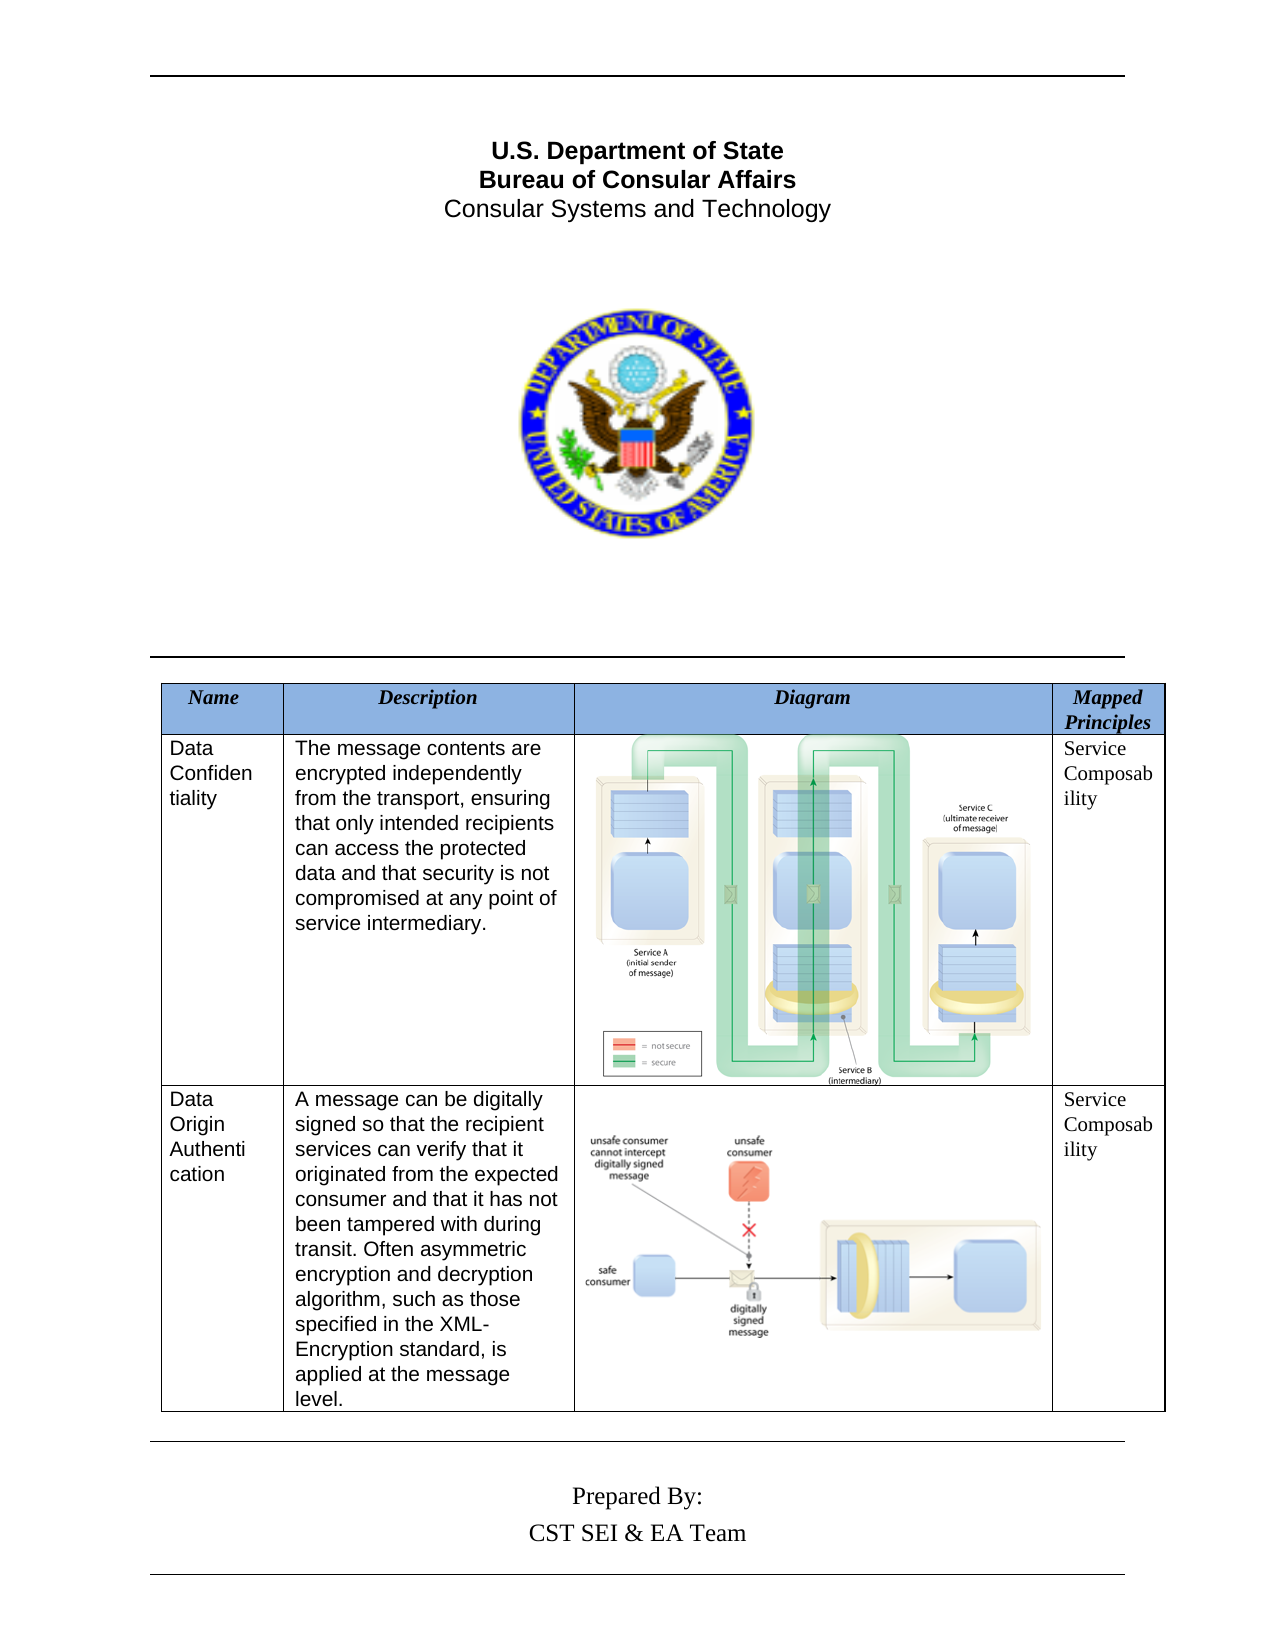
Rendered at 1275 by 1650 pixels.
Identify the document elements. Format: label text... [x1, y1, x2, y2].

table_cell Data Confidentiality [162, 735, 283, 1085]
table_header Mapped Principles [1053, 684, 1164, 734]
table_cell Service Composability [1053, 735, 1164, 1085]
table_cell The message contents are encrypted independently from the transport, ensuring that only intended recipients can access the protected data and that security is not compromised at any point of service intermediary. [284, 735, 574, 1085]
table_cell [575, 1086, 1052, 1411]
table_cell [575, 735, 595, 1085]
table_cell Data Origin Authentication [162, 1086, 283, 1411]
table_header Name [162, 684, 283, 734]
table_header Diagram [575, 684, 1052, 734]
table_header Description [284, 684, 574, 734]
table_cell A message can be digitally signed so that the recipient services can verify that it originated from the expected consumer and that it has not been tampered with during transit. Often asymmetric encryption and decryption algorithm, such as those specified in the XML-Encryption standard, is applied at the message level. [284, 1086, 574, 1411]
table_cell [1031, 735, 1052, 1085]
table_cell Service Composability [1053, 1086, 1164, 1411]
picture [585, 1135, 1042, 1338]
picture [595, 734, 1031, 1085]
